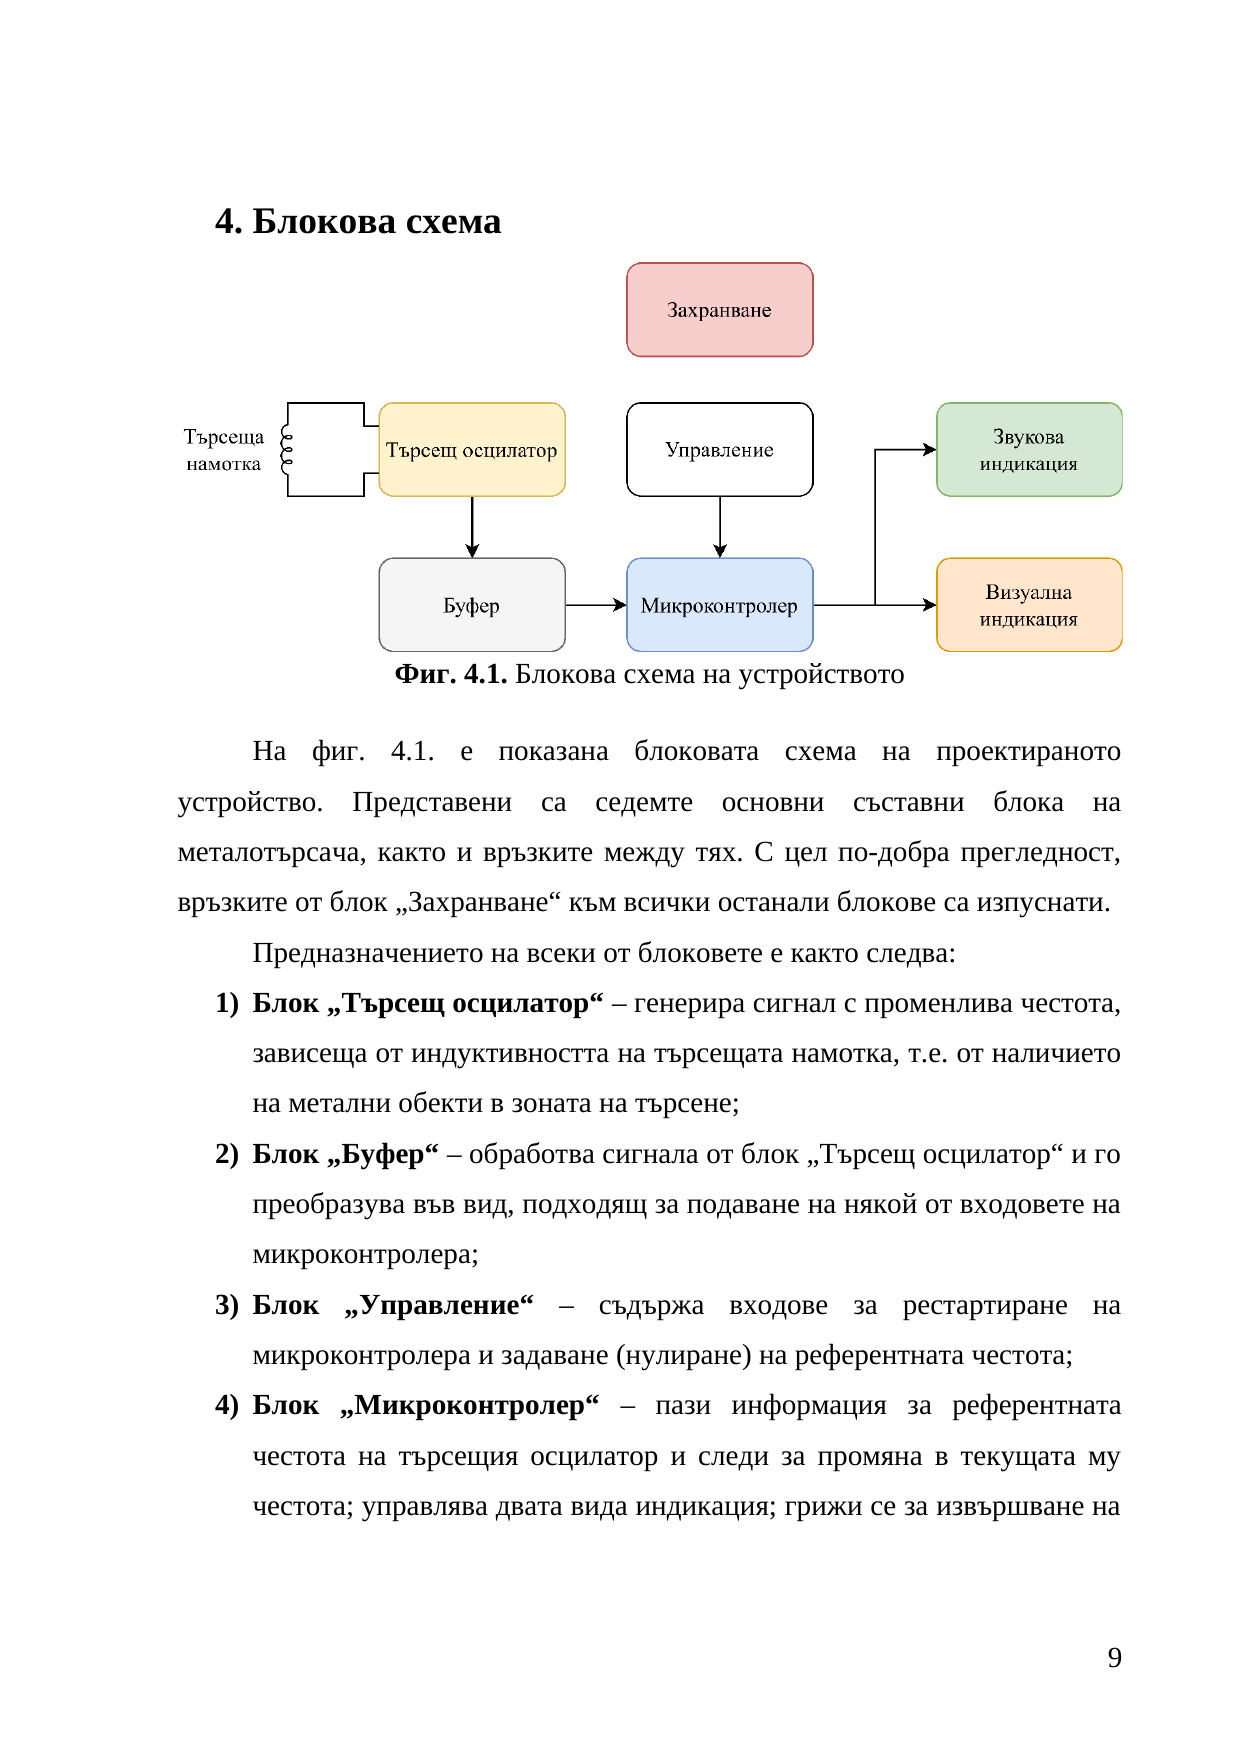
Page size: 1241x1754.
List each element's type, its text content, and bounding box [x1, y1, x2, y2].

picture [177, 262, 1123, 652]
text Фиг. 4.1. Блокова схема на устройството [177, 656, 1122, 690]
text На фиг. 4.1. е показана блоковата схема на проектираното устройство. Представени са седемте основни съставни блока на металотърсача, както и връзките между тях. С цел по-добра прегледност, връзките от блок „Захранване“ към всички останали блокове са изпуснати. [177, 733, 1122, 918]
list Блок „Търсещ осцилатор“ – генерира сигнал с променлива честота, зависеща от индуктивността на търсещата намотка, т.е. от наличието на метални обекти в зоната на търсене; [215, 985, 1122, 1119]
subtitle Блокова схема [215, 198, 1122, 241]
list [215, 1387, 1122, 1522]
list Блок „Управление“ – съдържа входове за рестартиране на микроконтролера и задаване (нулиране) на референтната честота; [215, 1287, 1122, 1371]
list Блок „Буфер“ – обработва сигнала от блок „Търсещ осцилатор“ и го преобразува във вид, подходящ за подаване на някой от входовете на микроконтролера; [215, 1136, 1122, 1270]
text Предназначението на всеки от блоковете е както следва: [177, 935, 1122, 968]
